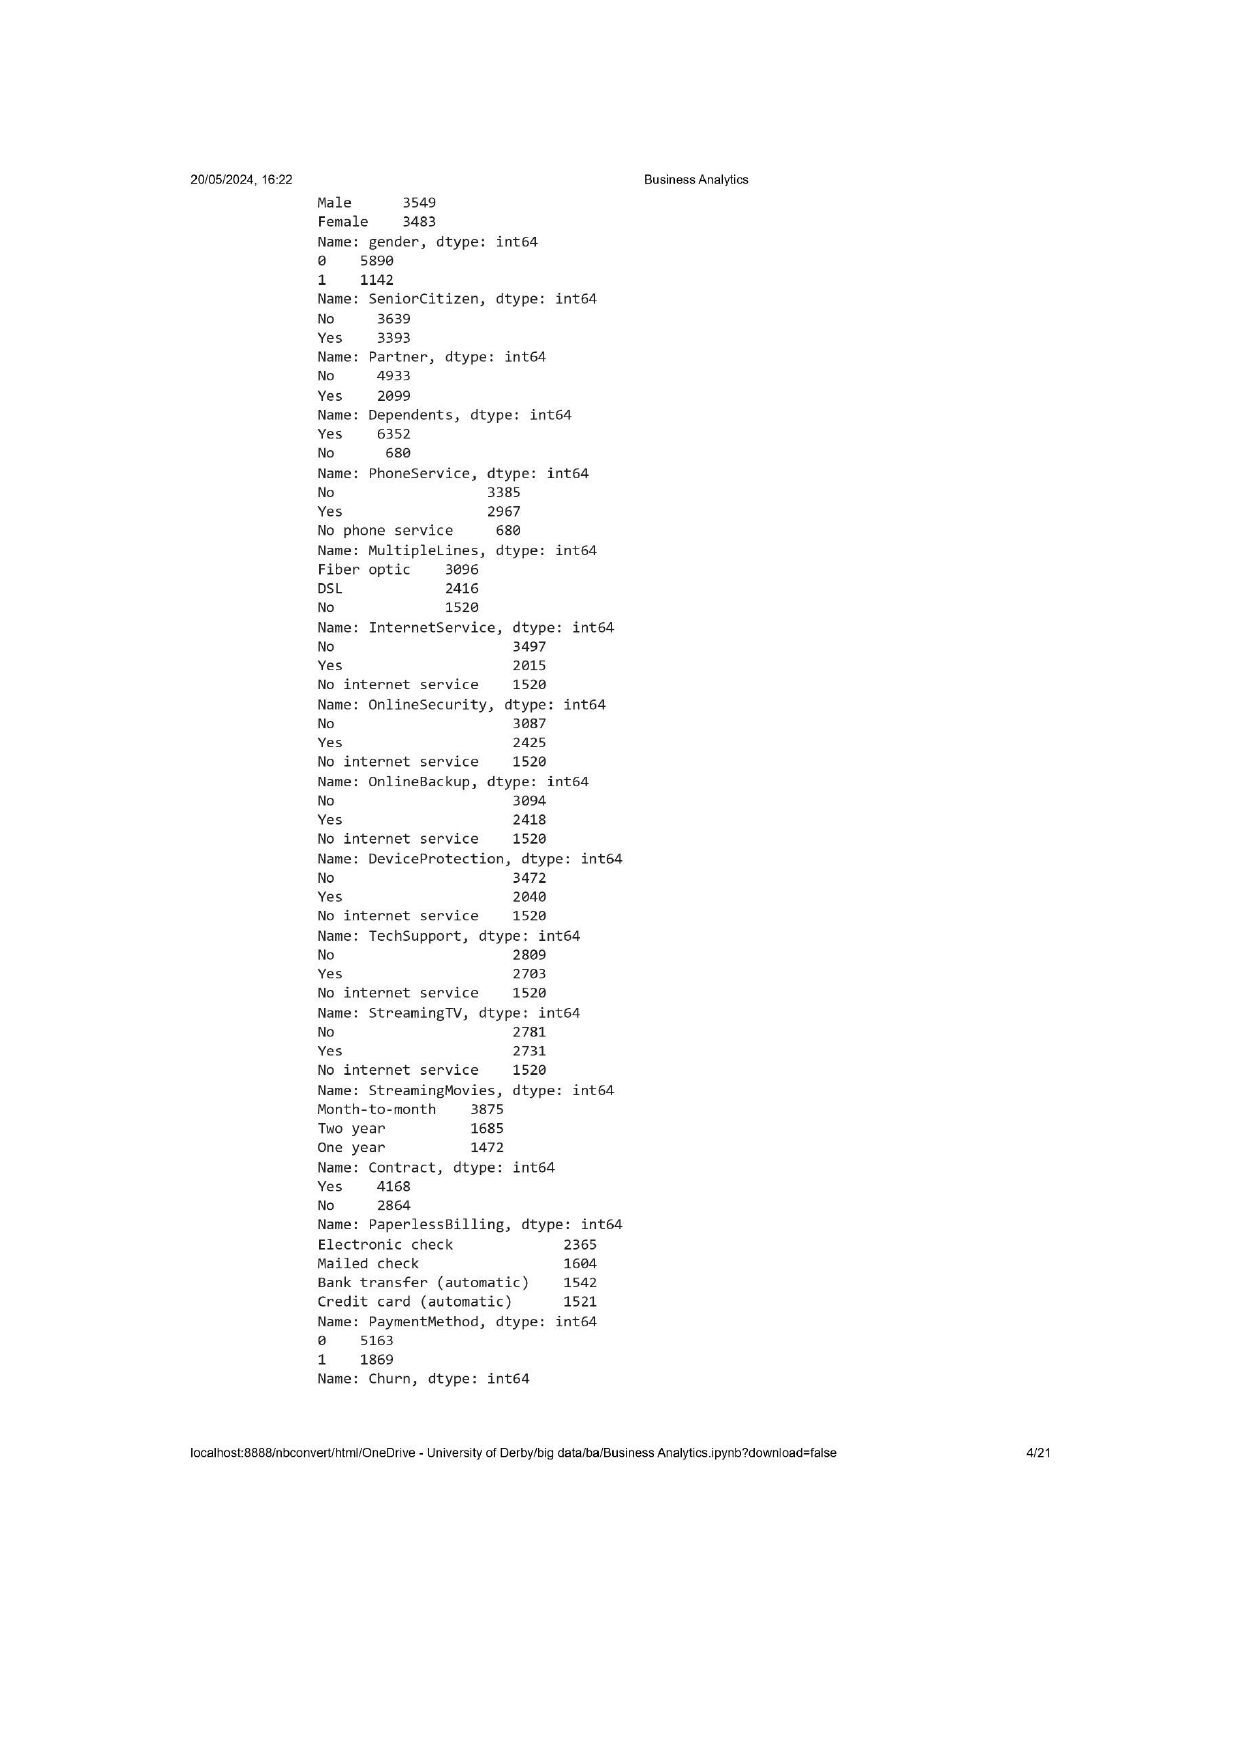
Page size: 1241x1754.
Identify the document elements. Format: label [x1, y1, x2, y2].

picture [150, 150, 1091, 1481]
